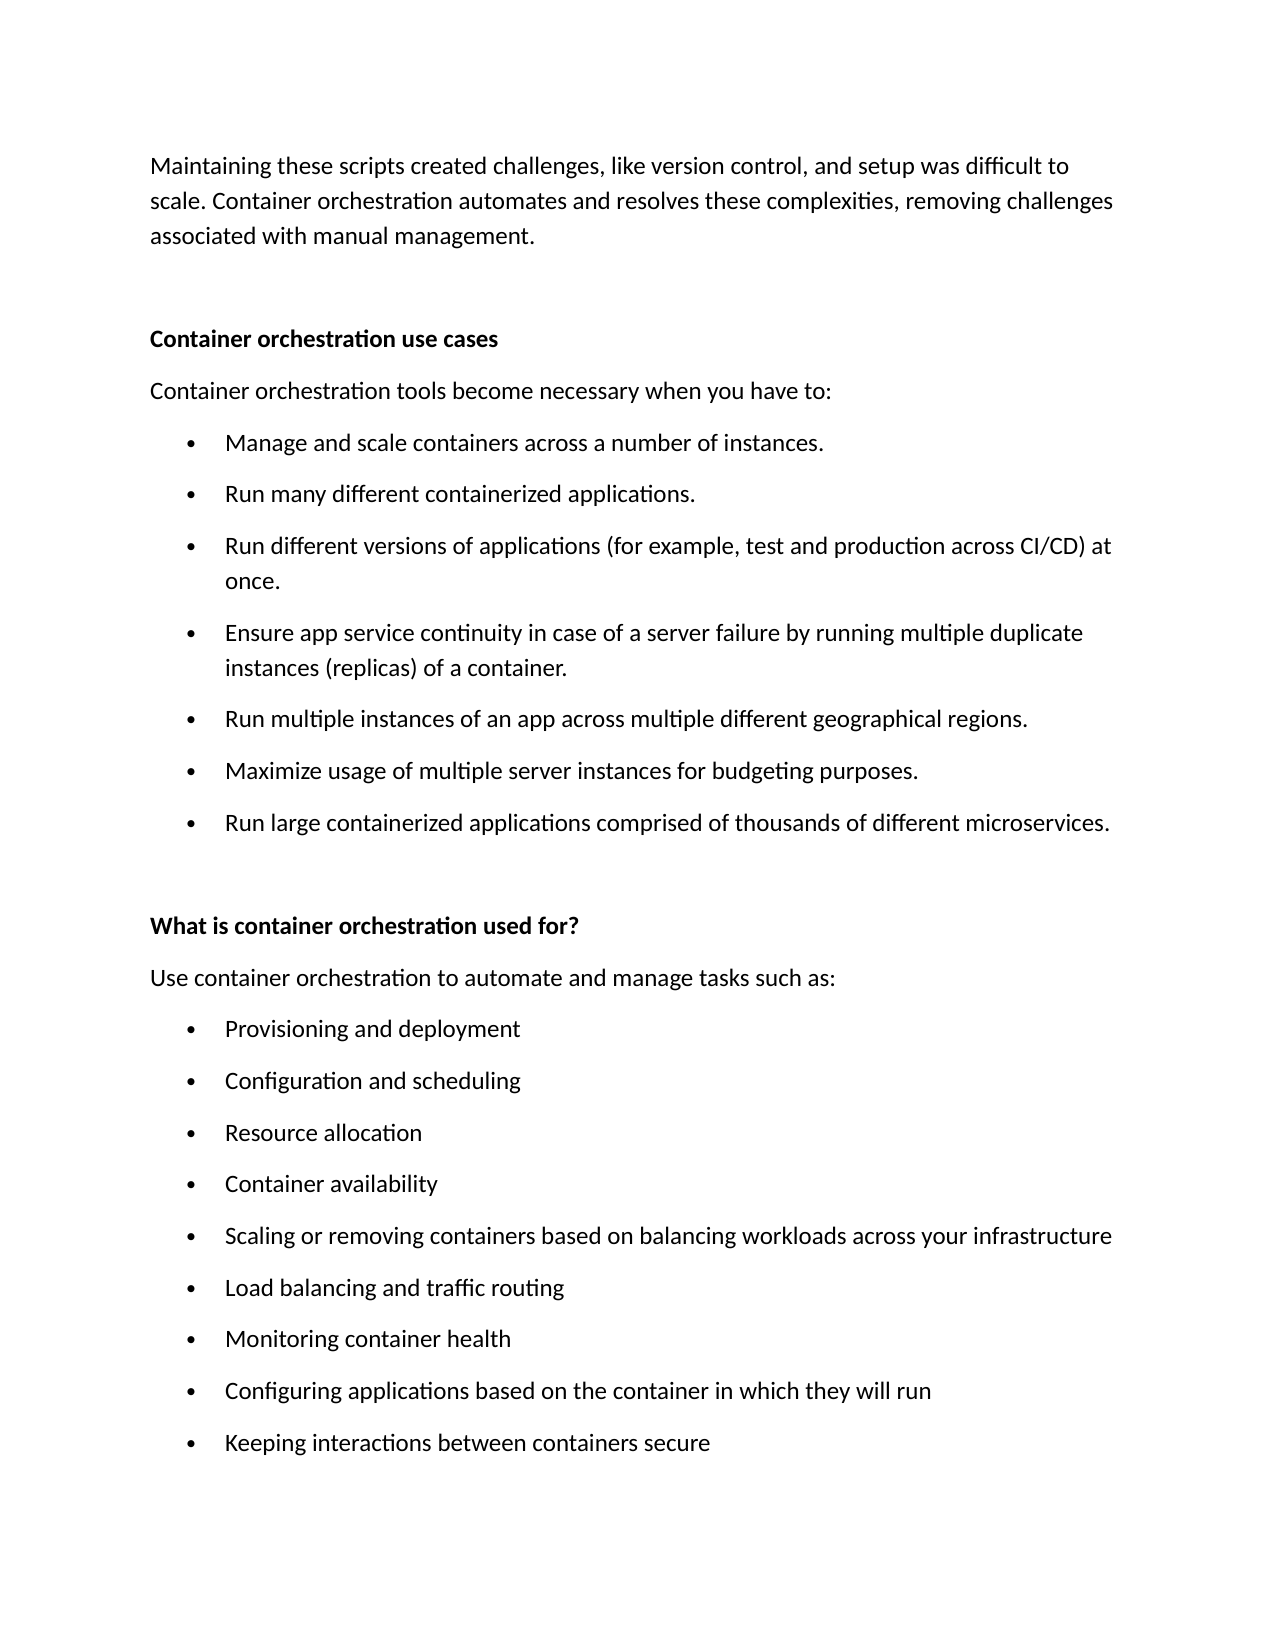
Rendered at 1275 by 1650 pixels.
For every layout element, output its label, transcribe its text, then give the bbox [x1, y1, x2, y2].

list Run many different containerized applications. [187, 478, 1125, 509]
list Run large containerized applications comprised of thousands of different microservices. [187, 807, 1125, 837]
list Run multiple instances of an app across multiple different geographical regions. [187, 703, 1125, 734]
list Provisioning and deployment [187, 1013, 1125, 1044]
text Container orchestration tools become necessary when you have to: [150, 375, 1125, 406]
text Container orchestration use cases [150, 323, 1125, 354]
list Monitoring container health [187, 1323, 1125, 1354]
list Resource allocation [187, 1117, 1125, 1147]
list Ensure app service continuity in case of a server failure by running multiple duplicate instances (replicas) of a container. [187, 617, 1125, 682]
list Manage and scale containers across a number of instances. [187, 427, 1125, 457]
text Use container orchestration to automate and manage tasks such as: [150, 962, 1125, 992]
list Load balancing and traffic routing [187, 1272, 1125, 1302]
list Container availability [187, 1168, 1125, 1199]
list Scaling or removing containers based on balancing workloads across your infrastructure [187, 1220, 1125, 1251]
list Configuring applications based on the container in which they will run [187, 1375, 1125, 1406]
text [150, 150, 1125, 251]
text What is container orchestration used for? [150, 910, 1125, 941]
list Keeping interactions between containers secure [187, 1427, 1125, 1457]
list Maximize usage of multiple server instances for budgeting purposes. [187, 755, 1125, 786]
list Configuration and scheduling [187, 1065, 1125, 1096]
list Run different versions of applications (for example, test and production across CI/CD) at once. [187, 530, 1125, 596]
